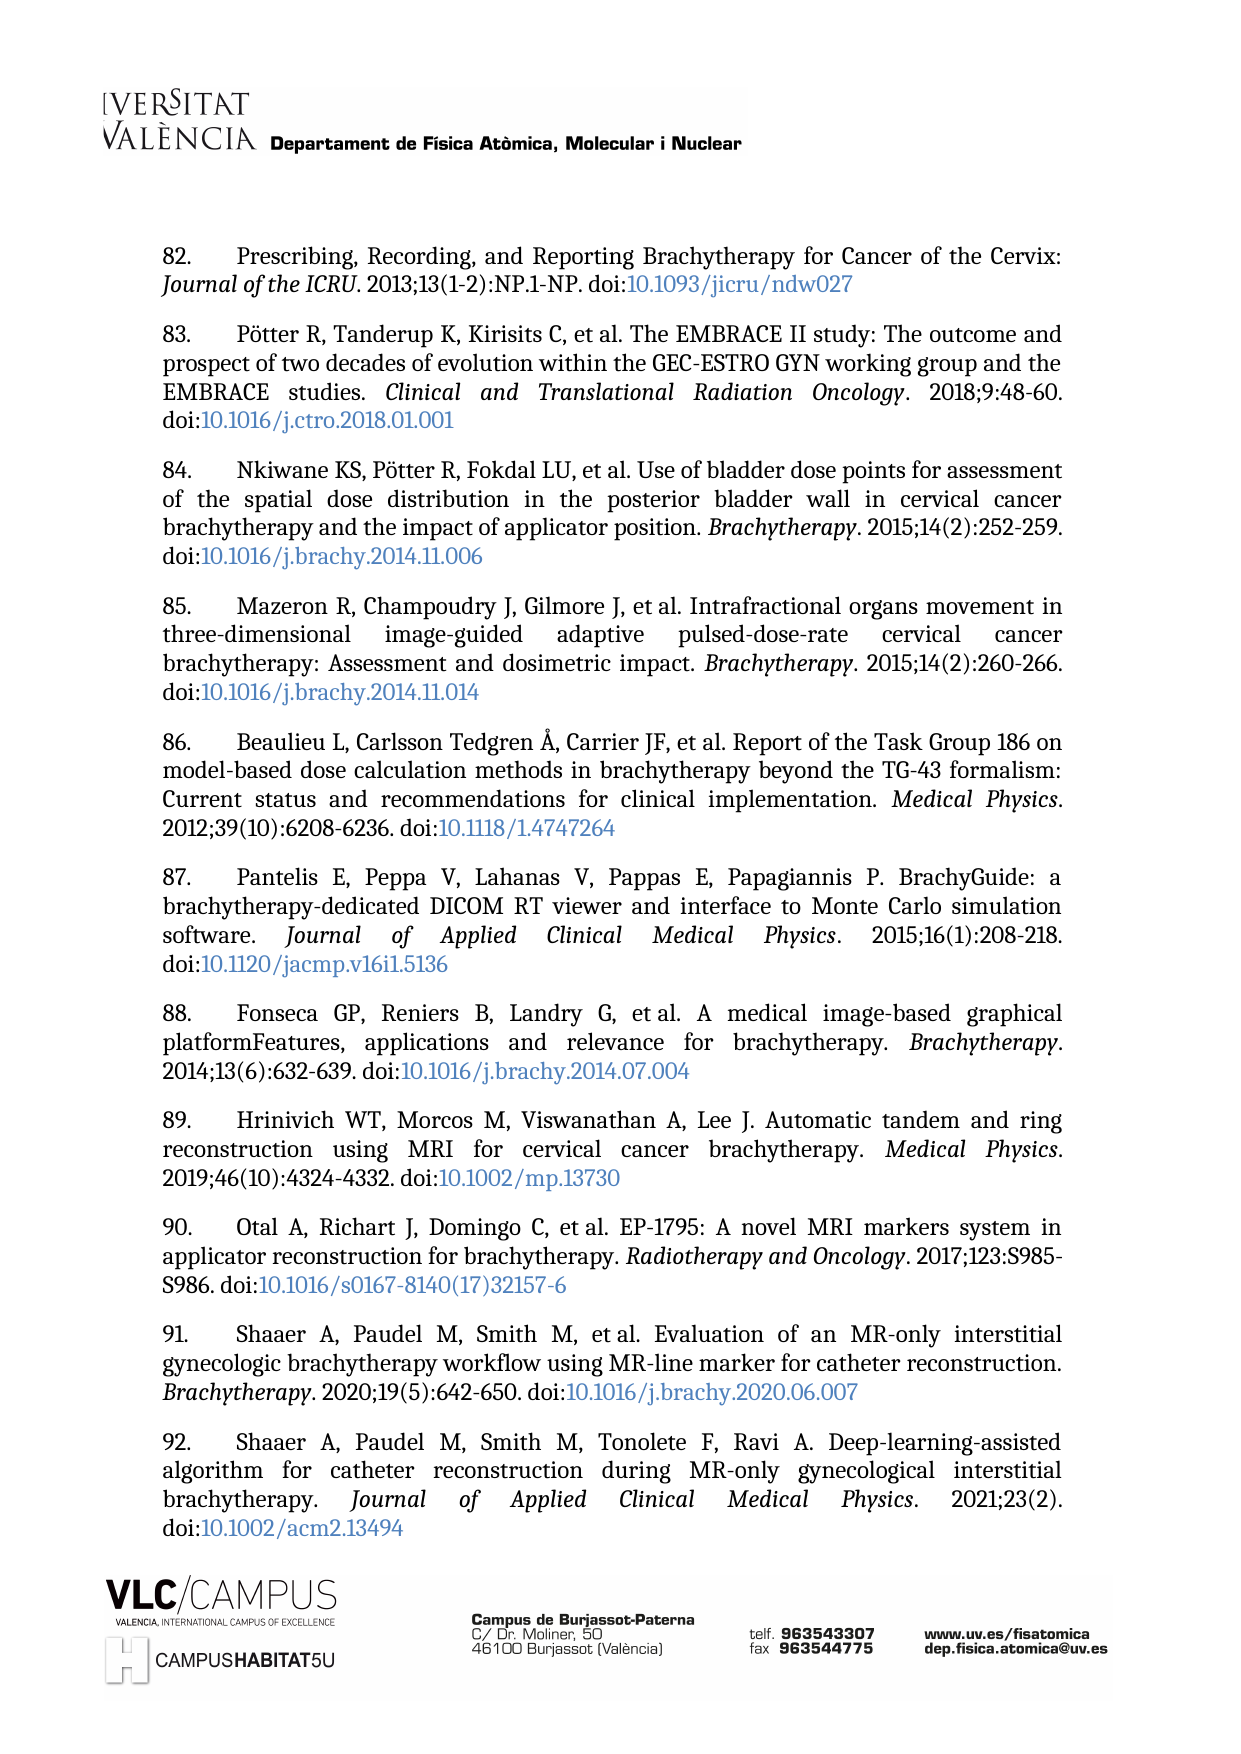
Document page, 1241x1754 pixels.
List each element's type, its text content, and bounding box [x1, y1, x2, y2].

text 85. Mazeron R, Champoudry J, Gilmore J, et al. Intrafractional organs movement in three-dimensional image-guided adaptive pulsed-dose-rate cervical cancer brachytherapy: Assessment and dosimetric impact. Brachytherapy. 2015;14(2):260-266. doi:10.1016/j.brachy.2014.11.014 [162, 592, 1063, 707]
picture [103, 1575, 1113, 1701]
text 91. Shaaer A, Paudel M, Smith M, et al. Evaluation of an MR-only interstitial gynecologic brachytherapy workflow using MR-line marker for catheter reconstruction. Brachytherapy. 2020;19(5):642-650. doi:10.1016/j.brachy.2020.06.007 [162, 1320, 1063, 1407]
text 92. Shaaer A, Paudel M, Smith M, Tonolete F, Ravi A. Deep-learning-assisted algorithm for catheter reconstruction during MR-only gynecological interstitial brachytherapy. Journal of Applied Clinical Medical Physics. 2021;23(2). doi:10.1002/acm2.13494 [162, 1427, 1063, 1542]
text 84. Nkiwane KS, Pötter R, Fokdal LU, et al. Use of bladder dose points for assessment of the spatial dose distribution in the posterior bladder wall in cervical cancer brachytherapy and the impact of applicator position. Brachytherapy. 2015;14(2):252-259. doi:10.1016/j.brachy.2014.11.006 [162, 456, 1063, 571]
text 88. Fonseca GP, Reniers B, Landry G, et al. A medical image-based graphical platformFeatures, applications and relevance for brachytherapy. Brachytherapy. 2014;13(6):632-639. doi:10.1016/j.brachy.2014.07.004 [162, 999, 1063, 1085]
text 89. Hrinivich WT, Morcos M, Viswanathan A, Lee J. Automatic tandem and ring reconstruction using MRI for cervical cancer brachytherapy. Medical Physics. 2019;46(10):4324-4332. doi:10.1002/mp.13730 [162, 1106, 1063, 1192]
text 90. Otal A, Richart J, Domingo C, et al. EP-1795: A novel MRI markers system in applicator reconstruction for brachytherapy. Radiotherapy and Oncology. 2017;123:S985-S986. doi:10.1016/s0167-8140(17)32157-6 [162, 1213, 1063, 1299]
text 86. Beaulieu L, Carlsson Tedgren Å, Carrier JF, et al. Report of the Task Group 186 on model-based dose calculation methods in brachytherapy beyond the TG-43 formalism: Current status and recommendations for clinical implementation. Medical Physics. 2012;39(10):6208-6236. doi:10.1118/1.4747264 [162, 727, 1063, 842]
picture [103, 87, 748, 156]
text 82. Prescribing, Recording, and Reporting Brachytherapy for Cancer of the Cervix: Journal of the ICRU. 2013;13(1-2):NP.1-NP. doi:10.1093/jicru/ndw027 [162, 242, 1063, 299]
text 87. Pantelis E, Peppa V, Lahanas V, Pappas E, Papagiannis P. BrachyGuide: a brachytherapy-dedicated DICOM RT viewer and interface to Monte Carlo simulation software. Journal of Applied Clinical Medical Physics. 2015;16(1):208-218. doi:10.1120/jacmp.v16i1.5136 [162, 863, 1063, 978]
text 83. Pötter R, Tanderup K, Kirisits C, et al. The EMBRACE II study: The outcome and prospect of two decades of evolution within the GEC-ESTRO GYN working group and the EMBRACE studies. Clinical and Translational Radiation Oncology. 2018;9:48-60. doi:10.1016/j.ctro.2018.01.001 [162, 320, 1063, 435]
